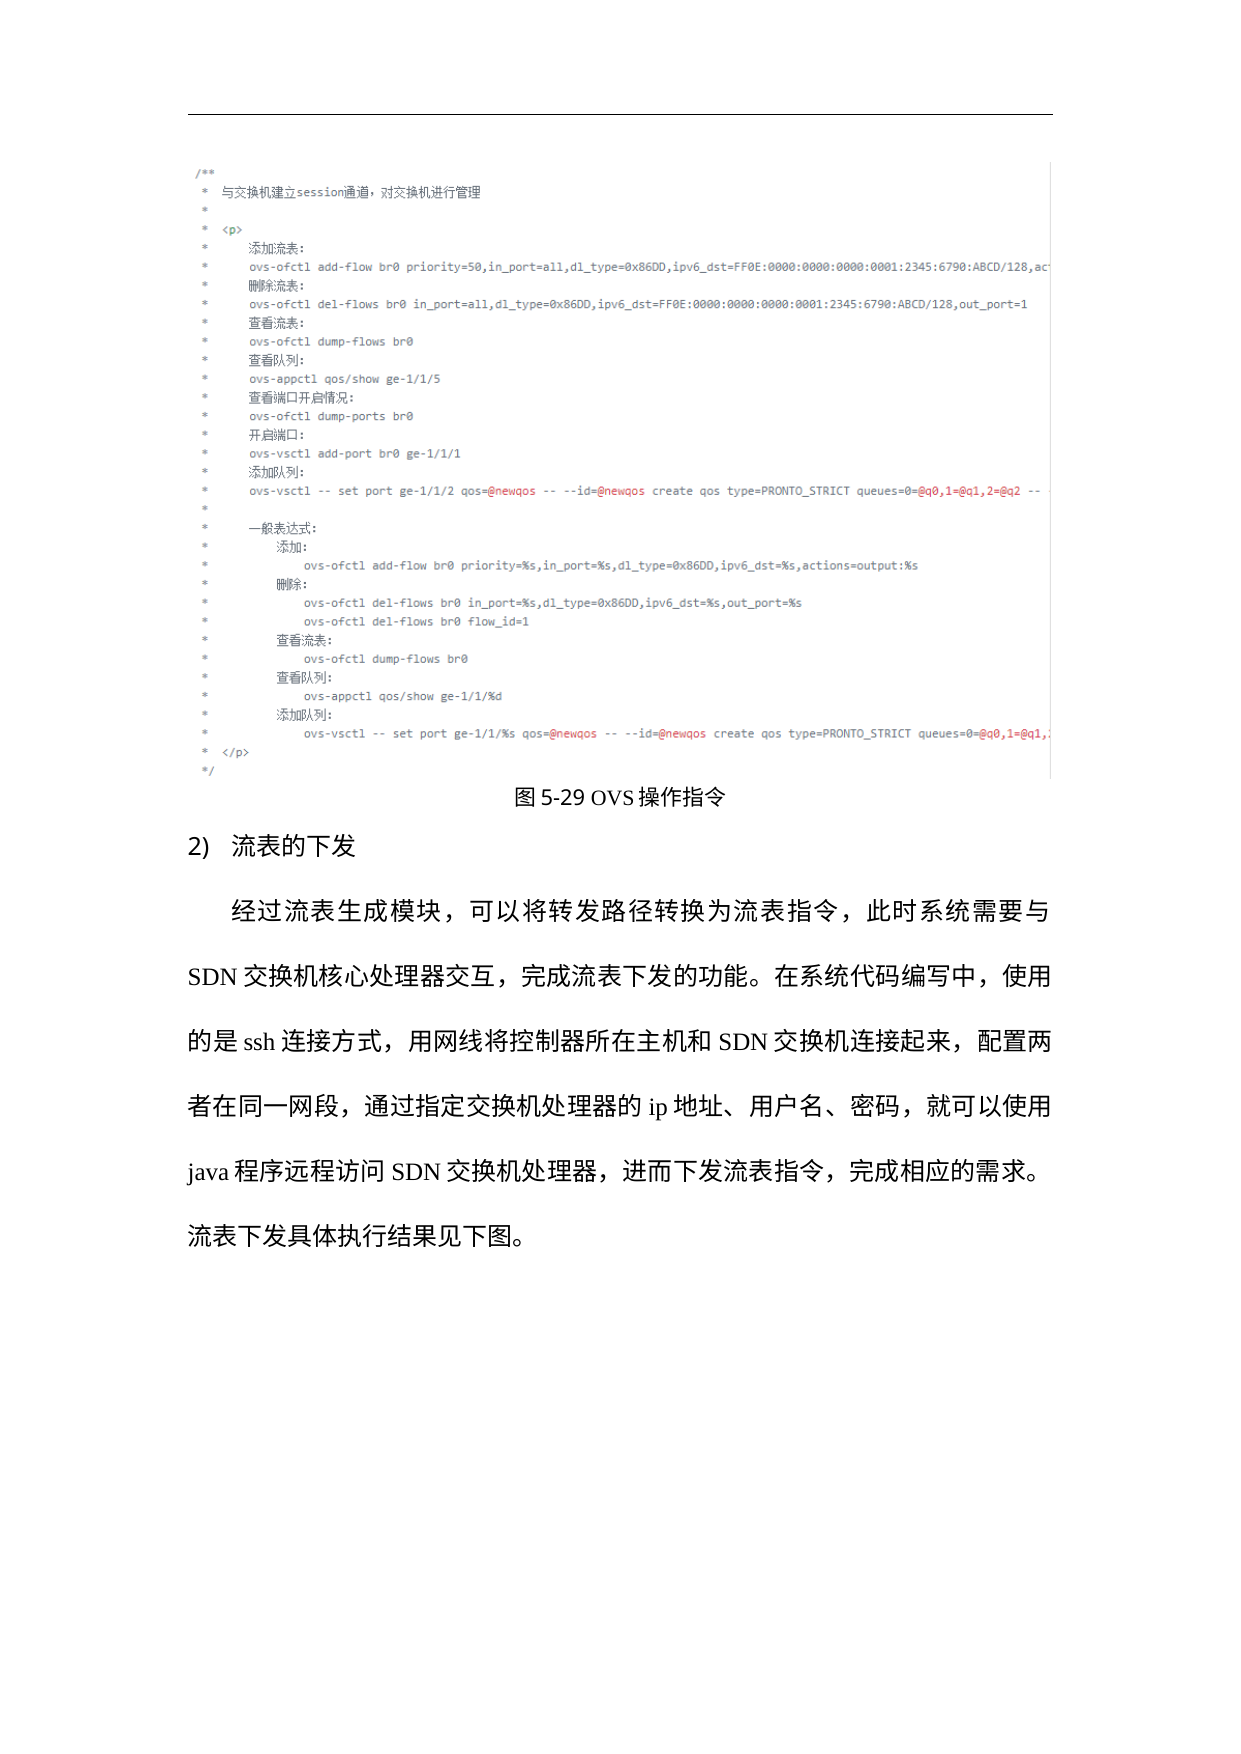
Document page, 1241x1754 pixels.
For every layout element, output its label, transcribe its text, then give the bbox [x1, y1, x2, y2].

text 图5-29 OVS操作指令 [187, 779, 1053, 812]
text 经过流表生成模块，可以将转发路径转换为流表指令，此时系统需要与SDN交换机核心处理器交互，完成流表下发的功能。在系统代码编写中，使用的是ssh连接方式，用网线将控制器所在主机和SDN交换机连接起来，配置两者在同一网段，通过指定交换机处理器的ip地址、用户名、密码，就可以使用java程序远程访问SDN交换机处理器，进而下发流表指令，完成相应的需求。流表下发具体执行结果见下图。 [187, 877, 1053, 1267]
picture [187, 162, 1053, 779]
list 流表的下发 [187, 812, 1053, 877]
